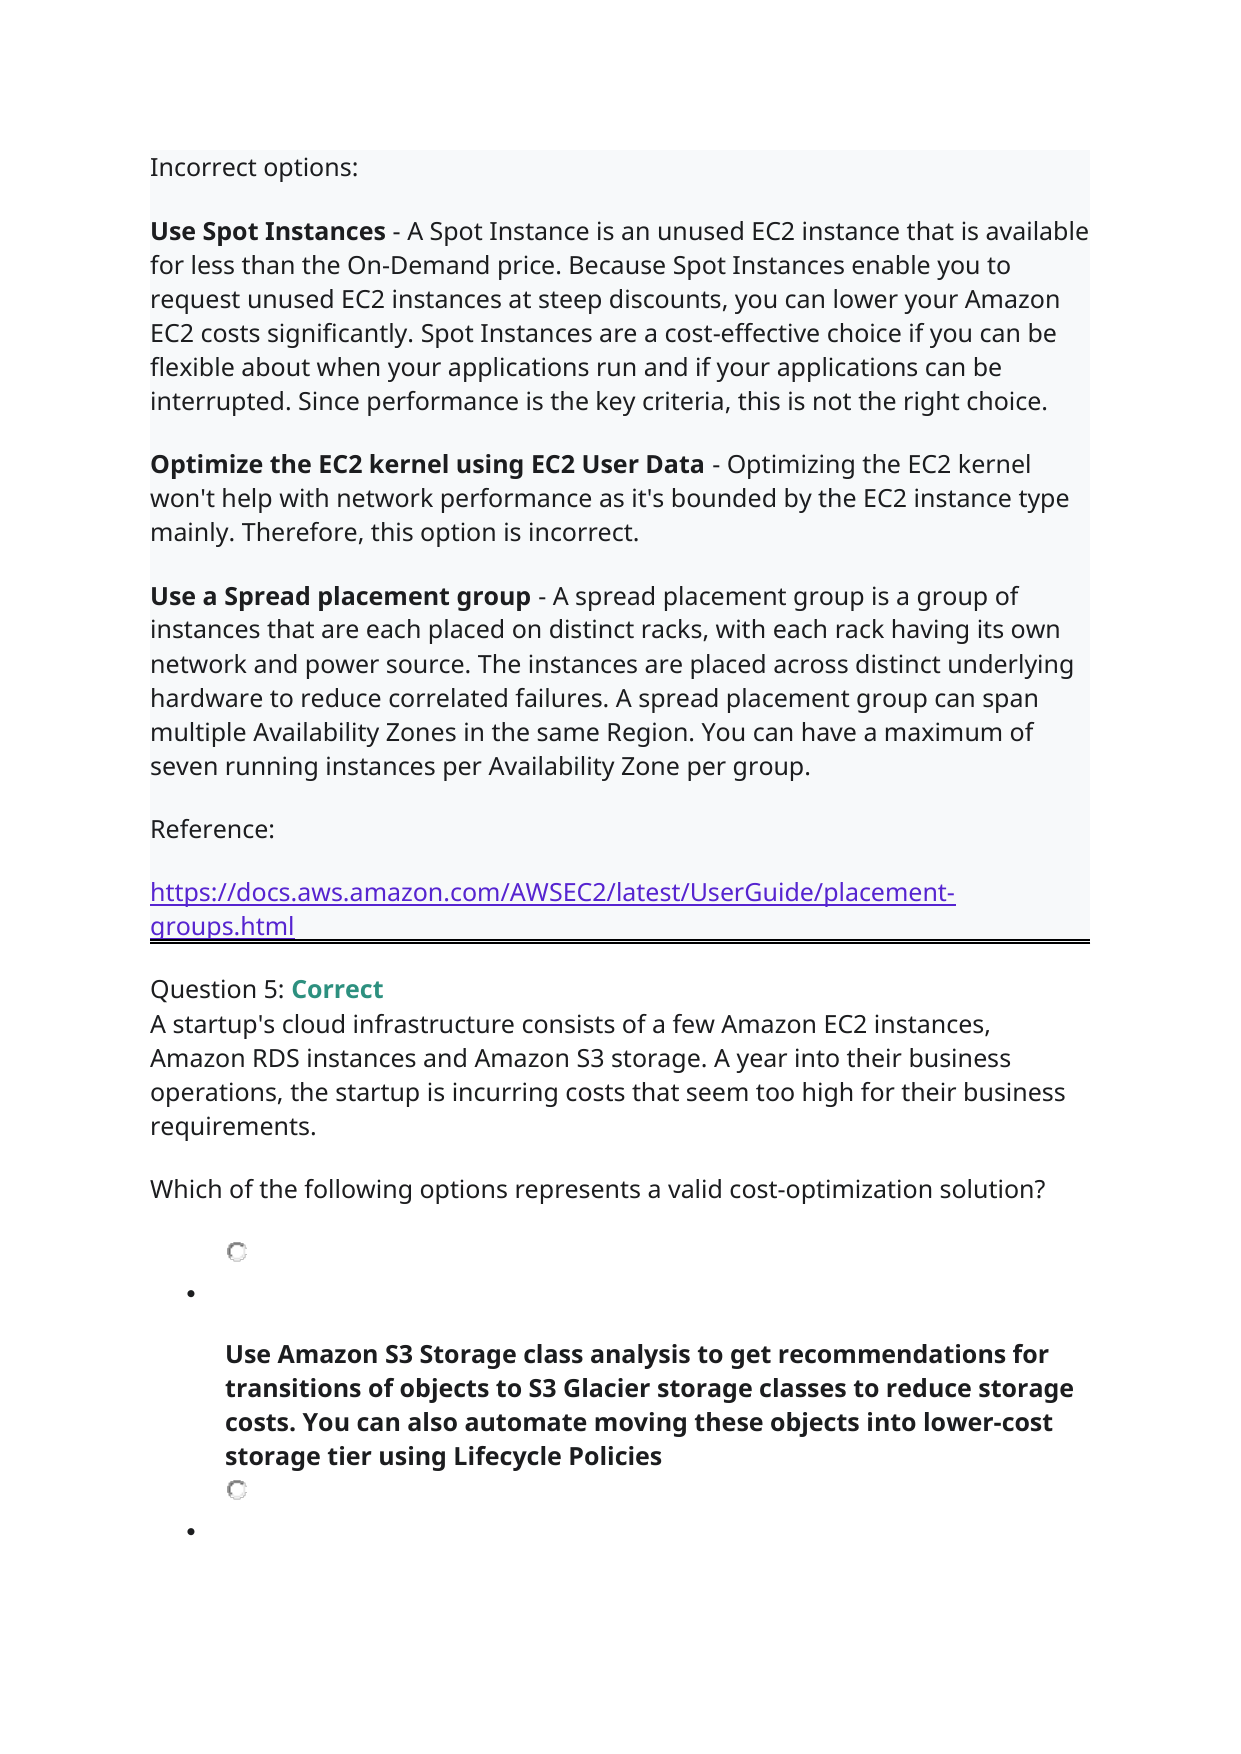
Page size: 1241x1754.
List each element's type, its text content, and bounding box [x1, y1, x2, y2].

text A startup's cloud infrastructure consists of a few Amazon EC2 instances, Amazon RDS instances and Amazon S3 storage. A year into their business operations, the startup is incurring costs that seem too high for their business requirements. [150, 1006, 1090, 1142]
text Question 5: Correct [150, 972, 1090, 1006]
text Use Amazon S3 Storage class analysis to get recommendations for transitions of objects to S3 Glacier storage classes to reduce storage costs. You can also automate moving these objects into lower-cost storage tier using Lifecycle Policies [225, 1337, 1090, 1473]
text Use Spot Instances - A Spot Instance is an unused EC2 instance that is available for less than the On-Demand price. Because Spot Instances enable you to request unused EC2 instances at steep discounts, you can lower your Amazon EC2 costs significantly. Spot Instances are a cost-effective choice if you can be flexible about when your applications run and if your applications can be interrupted. Since performance is the key criteria, this is not the right choice. [150, 213, 1090, 418]
text Reference: [150, 812, 1090, 846]
text Incorrect options: [150, 150, 1090, 184]
text Use a Spread placement group - A spread placement group is a group of instances that are each placed on distinct racks, with each rack having its own network and power source. The instances are placed across distinct underlying hardware to reduce correlated failures. A spread placement group can span multiple Availability Zones in the same Region. You can have a maximum of seven running instances per Availability Zone per group. [150, 578, 1090, 782]
text https://docs.aws.amazon.com/AWSEC2/latest/UserGuide/placement-groups.html [150, 875, 1090, 939]
text Optimize the EC2 kernel using EC2 User Data - Optimizing the EC2 kernel won't help with network performance as it's bounded by the EC2 instance type mainly. Therefore, this option is incorrect. [150, 447, 1090, 549]
text Which of the following options represents a valid cost-optimization solution? [150, 1172, 1090, 1206]
